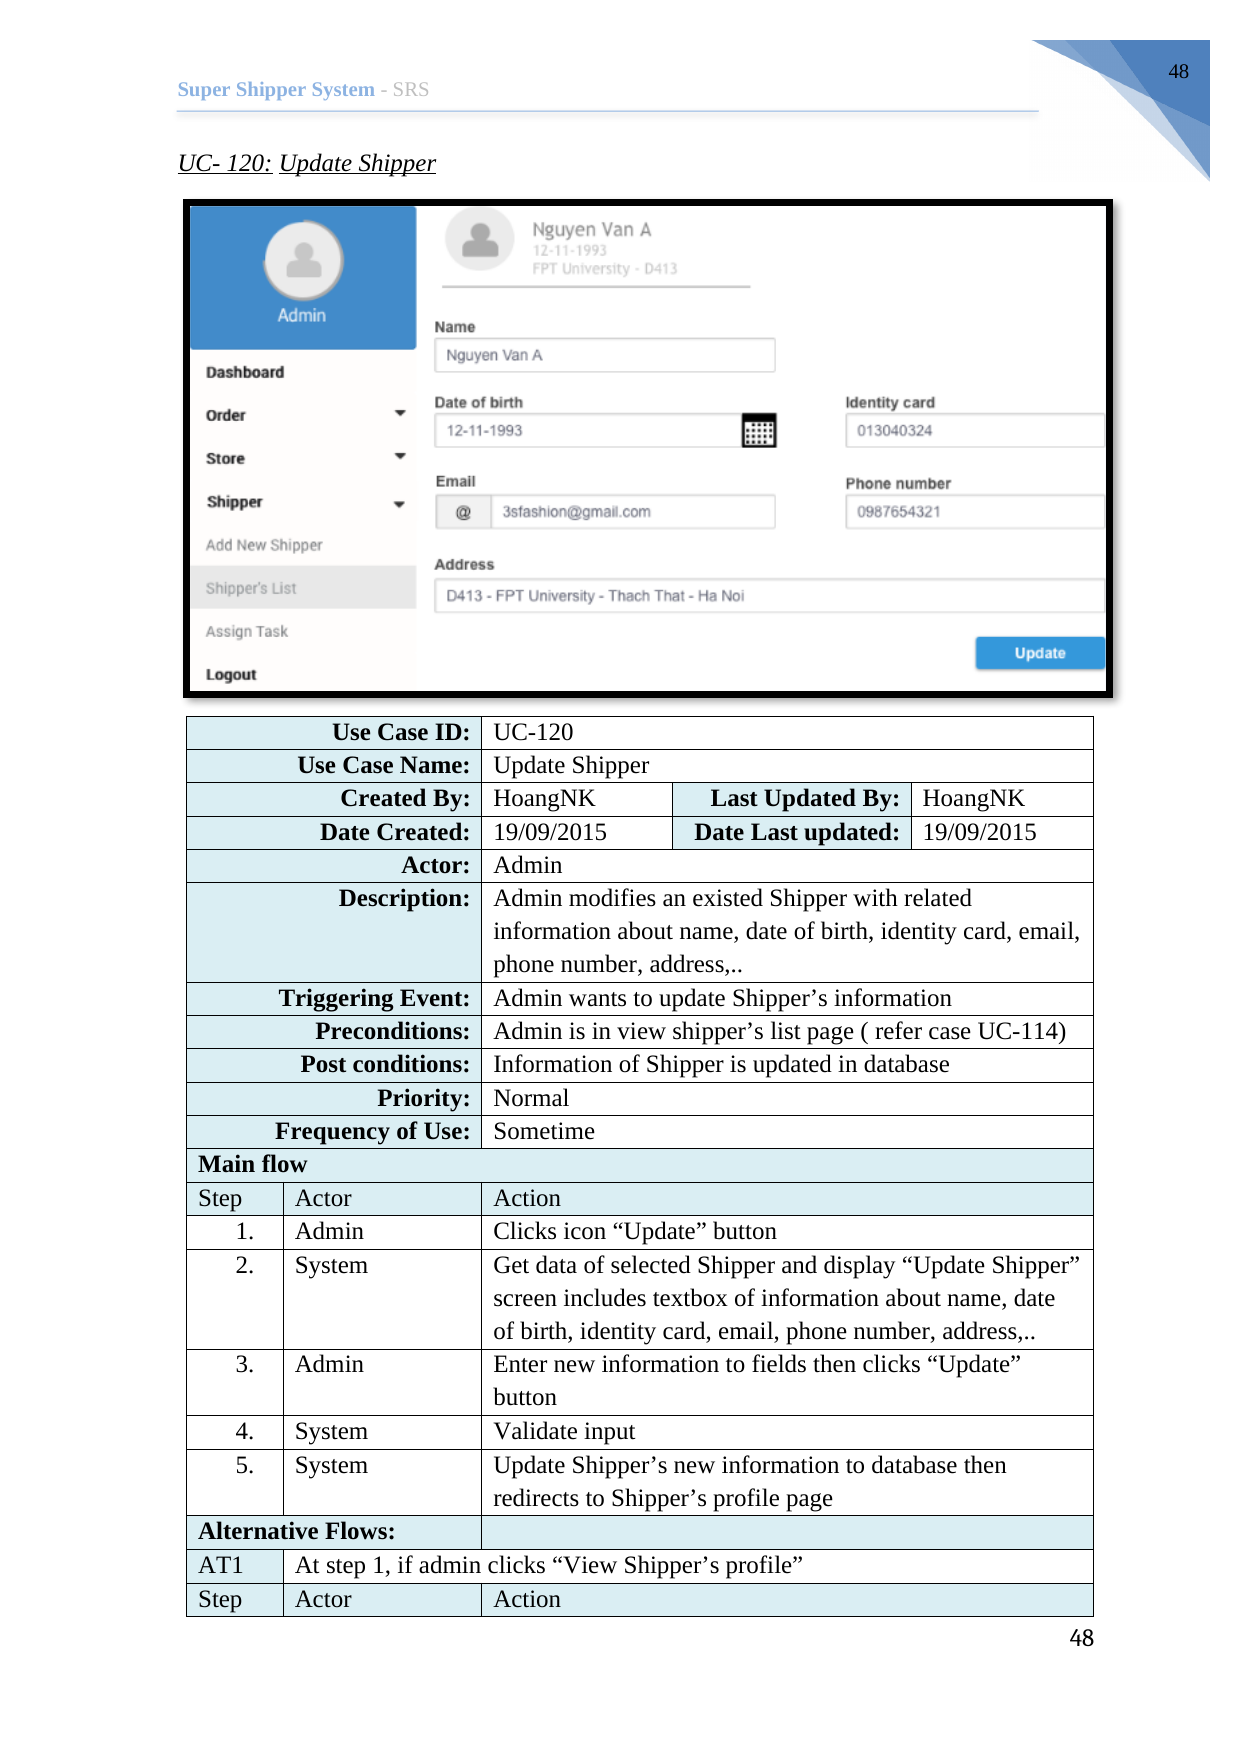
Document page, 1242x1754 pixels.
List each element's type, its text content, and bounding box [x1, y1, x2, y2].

table_cell Clicks icon “Update” button [482, 1216, 1093, 1249]
table_cell Validate input [482, 1416, 1093, 1449]
table_cell Triggering Event: [187, 983, 481, 1015]
table_cell Sometime [482, 1116, 1093, 1148]
table_cell 19/09/2015 [482, 817, 672, 849]
table_cell Step [187, 1584, 283, 1616]
table_cell Actor: [187, 850, 481, 882]
table_cell Action [482, 1183, 1093, 1215]
table_cell System [284, 1450, 481, 1515]
table_cell Update Shipper’s new information to database then redirects to Shipper’s profile page [482, 1450, 1093, 1515]
table_cell Actor [284, 1584, 481, 1616]
table_cell Admin [482, 850, 1093, 882]
table_cell Post conditions: [187, 1049, 481, 1082]
table_header Use Case ID: [187, 717, 481, 749]
table_cell System [284, 1416, 481, 1449]
table_cell Admin modifies an existed Shipper with related information about name, date of birth, identity card, email, phone number, address,.. [482, 883, 1093, 982]
table_cell Admin [284, 1216, 481, 1249]
table_cell [482, 1516, 1093, 1549]
subtitle UC- 120: Update Shipper [177, 148, 1094, 176]
table_cell Admin wants to update Shipper’s information [482, 983, 1093, 1015]
table_cell Alternative Flows: [187, 1516, 481, 1549]
table_cell Enter new information to fields then clicks “Update” button [482, 1350, 1093, 1415]
table_cell Admin is in view shipper’s list page ( refer case UC-114) [482, 1016, 1093, 1048]
table_cell Date Created: [187, 817, 481, 849]
table_cell [187, 1416, 283, 1449]
picture [1029, 40, 1210, 182]
table_cell Information of Shipper is updated in database [482, 1049, 1093, 1082]
table_header UC-120 [482, 717, 1093, 749]
table_cell Actor [284, 1183, 481, 1215]
table_cell [187, 1216, 283, 1249]
table_cell 19/09/2015 [912, 817, 1093, 849]
table_cell Normal [482, 1083, 1093, 1115]
table_cell Update Shipper [482, 750, 1093, 782]
table_cell Main flow [187, 1149, 1093, 1182]
table_cell [187, 1250, 283, 1348]
table_cell HoangNK [482, 783, 672, 816]
table_cell Preconditions: [187, 1016, 481, 1048]
table_cell Description: [187, 883, 481, 982]
table_cell Frequency of Use: [187, 1116, 481, 1148]
table_cell AT1 [187, 1550, 283, 1583]
table_cell [187, 1450, 283, 1515]
table_cell Action [482, 1584, 1093, 1616]
table_cell Last Updated By: [673, 783, 911, 816]
table_cell Use Case Name: [187, 750, 481, 782]
picture [190, 206, 1106, 691]
table_cell [187, 1350, 283, 1415]
table_cell Date Last updated: [673, 817, 911, 849]
table_cell Get data of selected Shipper and display “Update Shipper” screen includes textbox of information about name, date of birth, identity card, email, phone number, address,.. [482, 1250, 1093, 1348]
table_cell Admin [284, 1350, 481, 1415]
table_cell Created By: [187, 783, 481, 816]
table_cell At step 1, if admin clicks “View Shipper’s profile” [284, 1550, 1093, 1583]
table_cell System [284, 1250, 481, 1348]
table_cell HoangNK [912, 783, 1093, 816]
table_cell Priority: [187, 1083, 481, 1115]
table_cell Step [187, 1183, 283, 1215]
